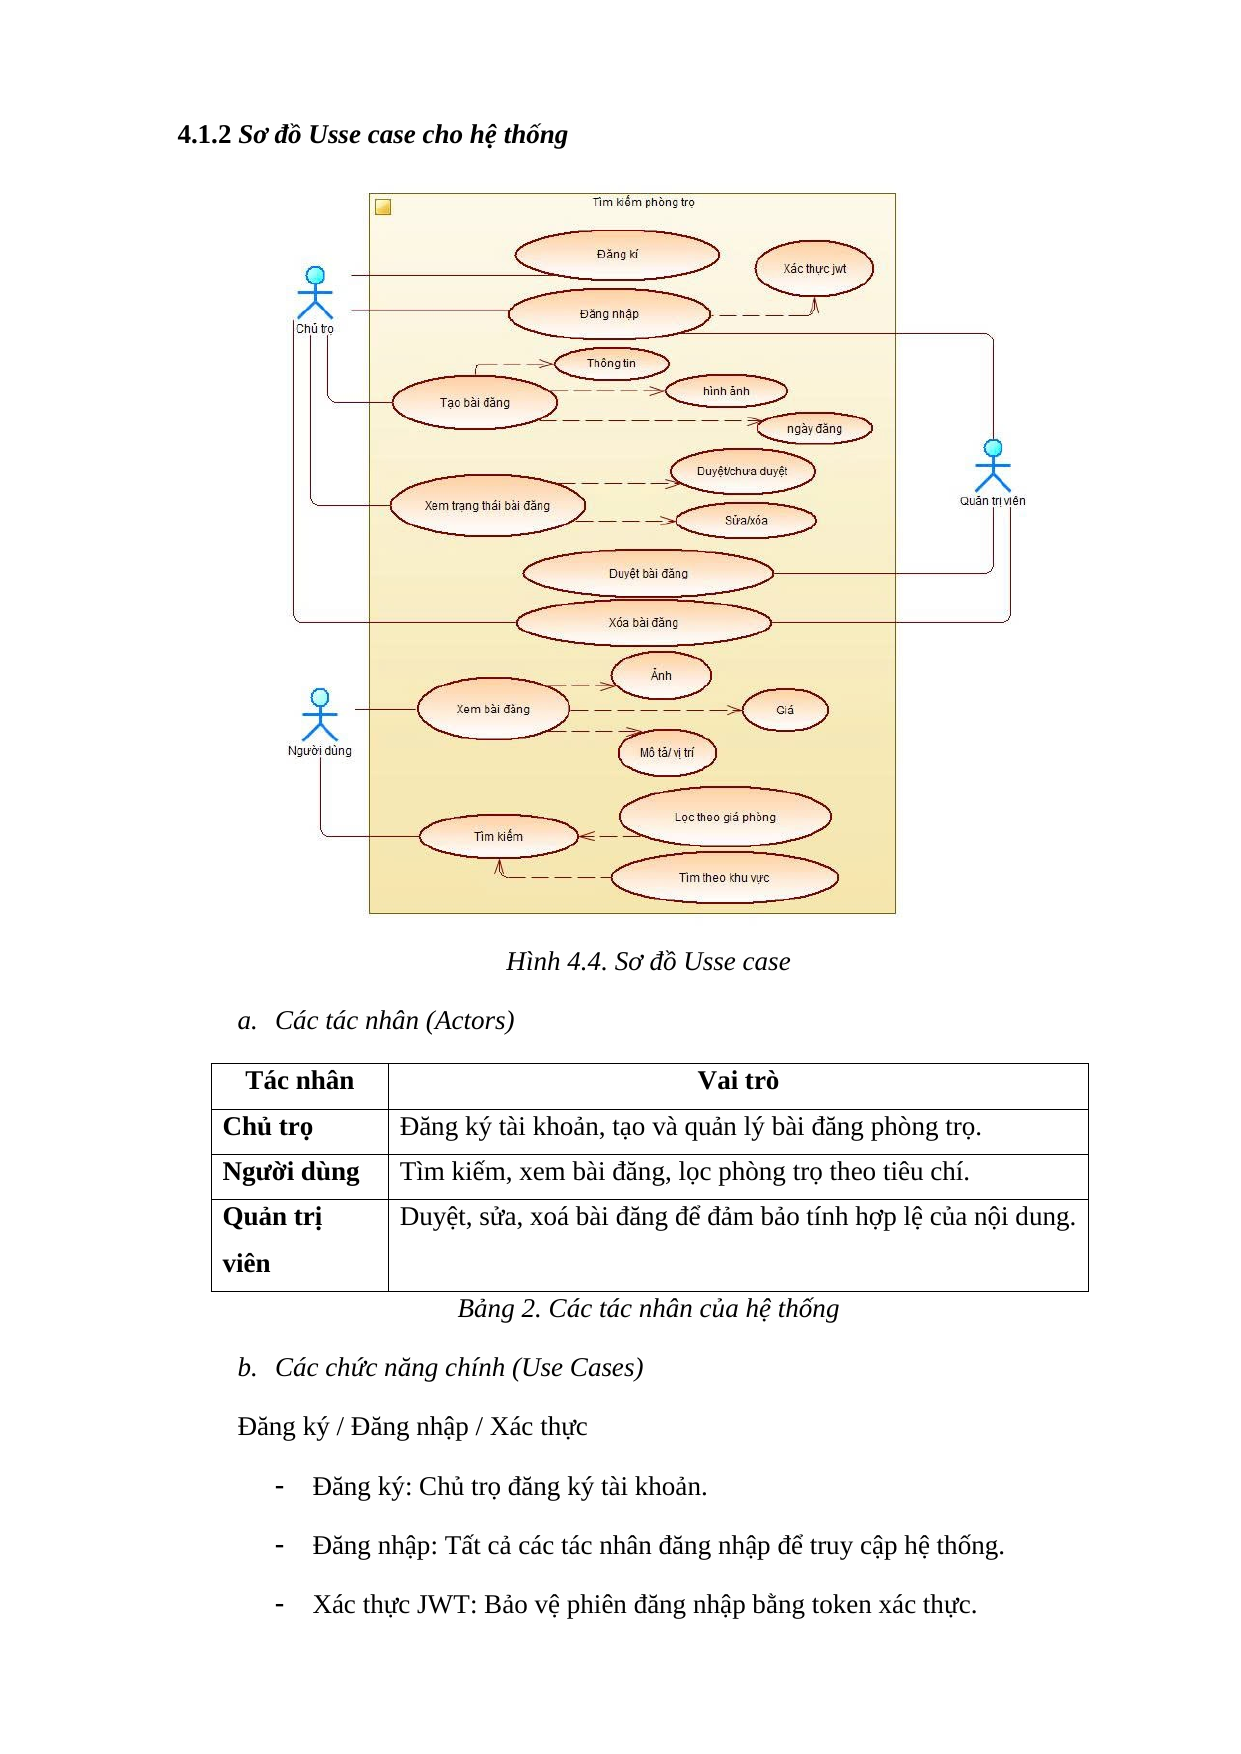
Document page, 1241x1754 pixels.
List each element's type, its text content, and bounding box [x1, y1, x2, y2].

table_cell Đăng ký tài khoản, tạo và quản lý bài đăng phòng trọ. [389, 1110, 1088, 1154]
list Các tác nhân (Actors) [237, 1004, 1122, 1035]
list Xác thực JWT: Bảo vệ phiên đăng nhập bằng token xác thực. [275, 1588, 1122, 1620]
text Đăng ký / Đăng nhập / Xác thực [177, 1411, 1122, 1442]
table_cell Duyệt, sửa, xoá bài đăng để đảm bảo tính hợp lệ của nội dung. [389, 1200, 1088, 1291]
subtitle Sơ đồ Usse case cho hệ thống [177, 118, 1122, 149]
table_header Vai trò [389, 1064, 1088, 1108]
table_cell Tìm kiếm, xem bài đăng, lọc phòng trọ theo tiêu chí. [389, 1155, 1088, 1199]
table_cell Người dùng [212, 1155, 388, 1199]
table_cell Chủ trọ [212, 1110, 388, 1154]
list Các chức năng chính (Use Cases) [237, 1351, 1122, 1382]
table_header Tác nhân [212, 1064, 388, 1108]
list Đăng nhập: Tất cả các tác nhân đăng nhập để truy cập hệ thống. [275, 1529, 1122, 1560]
table_cell Quản trị viên [212, 1200, 388, 1291]
list Đăng ký: Chủ trọ đăng ký tài khoản. [275, 1470, 1122, 1501]
picture [270, 177, 1029, 926]
